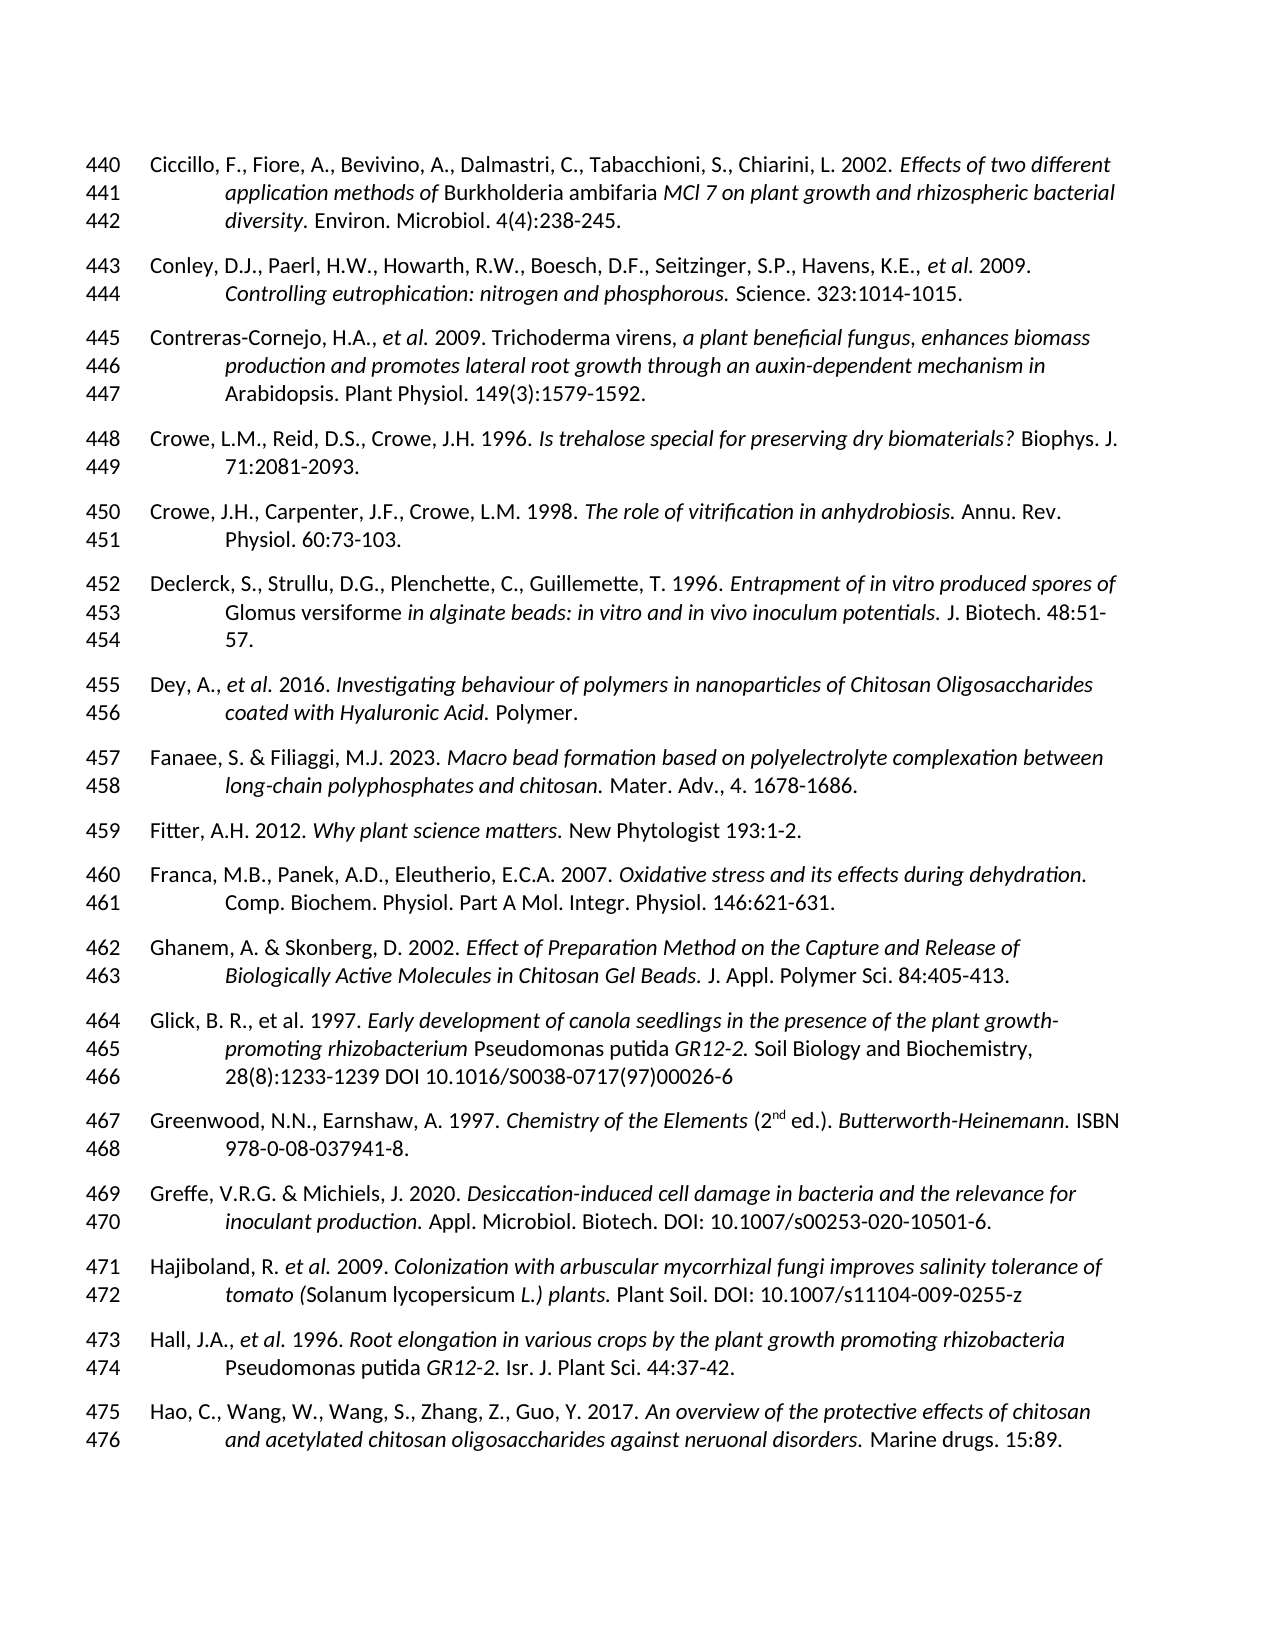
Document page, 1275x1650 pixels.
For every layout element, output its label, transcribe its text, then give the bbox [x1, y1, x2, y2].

text Conley, D.J., Paerl, H.W., Howarth, R.W., Boesch, D.F., Seitzinger, S.P., Havens, K.E., et al. 2009. Controlling eutrophication: nitrogen and phosphorous. Science. 323:1014-1015. [150, 251, 1125, 307]
text Ciccillo, F., Fiore, A., Bevivino, A., Dalmastri, C., Tabacchioni, S., Chiarini, L. 2002. Effects of two different application methods of Burkholderia ambifaria MCl 7 on plant growth and rhizospheric bacterial diversity. Environ. Microbiol. 4(4):238-245. [150, 150, 1125, 234]
text Glick, B. R., et al. 1997. Early development of canola seedlings in the presence of the plant growth-promoting rhizobacterium Pseudomonas putida GR12-2. Soil Biology and Biochemistry, 28(8):1233-1239 DOI 10.1016/S0038-0717(97)00026-6 [150, 1006, 1125, 1090]
text Declerck, S., Strullu, D.G., Plenchette, C., Guillemette, T. 1996. Entrapment of in vitro produced spores of Glomus versiforme in alginate beads: in vitro and in vivo inoculum potentials. J. Biotech. 48:51-57. [150, 569, 1125, 654]
text Hao, C., Wang, W., Wang, S., Zhang, Z., Guo, Y. 2017. An overview of the protective effects of chitosan and acetylated chitosan oligosaccharides against neruonal disorders. Marine drugs. 15:89. [150, 1397, 1125, 1453]
text Fitter, A.H. 2012. Why plant science matters. New Phytologist 193:1-2. [150, 816, 1125, 844]
text Greenwood, N.N., Earnshaw, A. 1997. Chemistry of the Elements (2nd ed.). Butterworth-Heinemann. ISBN 978-0-08-037941-8. [150, 1107, 1125, 1163]
text Contreras-Cornejo, H.A., et al. 2009. Trichoderma virens, a plant beneficial fungus, enhances biomass production and promotes lateral root growth through an auxin-dependent mechanism in Arabidopsis. Plant Physiol. 149(3):1579-1592. [150, 323, 1125, 407]
text Crowe, L.M., Reid, D.S., Crowe, J.H. 1996. Is trehalose special for preserving dry biomaterials? Biophys. J. 71:2081-2093. [150, 424, 1125, 480]
text Fanaee, S. & Filiaggi, M.J. 2023. Macro bead formation based on polyelectrolyte complexation between long-chain polyphosphates and chitosan. Mater. Adv., 4. 1678-1686. [150, 743, 1125, 799]
text Crowe, J.H., Carpenter, J.F., Crowe, L.M. 1998. The role of vitrification in anhydrobiosis. Annu. Rev. Physiol. 60:73-103. [150, 497, 1125, 553]
text Franca, M.B., Panek, A.D., Eleutherio, E.C.A. 2007. Oxidative stress and its effects during dehydration. Comp. Biochem. Physiol. Part A Mol. Integr. Physiol. 146:621-631. [150, 860, 1125, 916]
text Greffe, V.R.G. & Michiels, J. 2020. Desiccation-induced cell damage in bacteria and the relevance for inoculant production. Appl. Microbiol. Biotech. DOI: 10.1007/s00253-020-10501-6. [150, 1179, 1125, 1235]
text Hajiboland, R. et al. 2009. Colonization with arbuscular mycorrhizal fungi improves salinity tolerance of tomato (Solanum lycopersicum L.) plants. Plant Soil. DOI: 10.1007/s11104-009-0255-z [150, 1252, 1125, 1308]
text Dey, A., et al. 2016. Investigating behaviour of polymers in nanoparticles of Chitosan Oligosaccharides coated with Hyaluronic Acid. Polymer. [150, 670, 1125, 726]
text Hall, J.A., et al. 1996. Root elongation in various crops by the plant growth promoting rhizobacteria Pseudomonas putida GR12-2. Isr. J. Plant Sci. 44:37-42. [150, 1325, 1125, 1381]
text Ghanem, A. & Skonberg, D. 2002. Effect of Preparation Method on the Capture and Release of Biologically Active Molecules in Chitosan Gel Beads. J. Appl. Polymer Sci. 84:405-413. [150, 933, 1125, 989]
